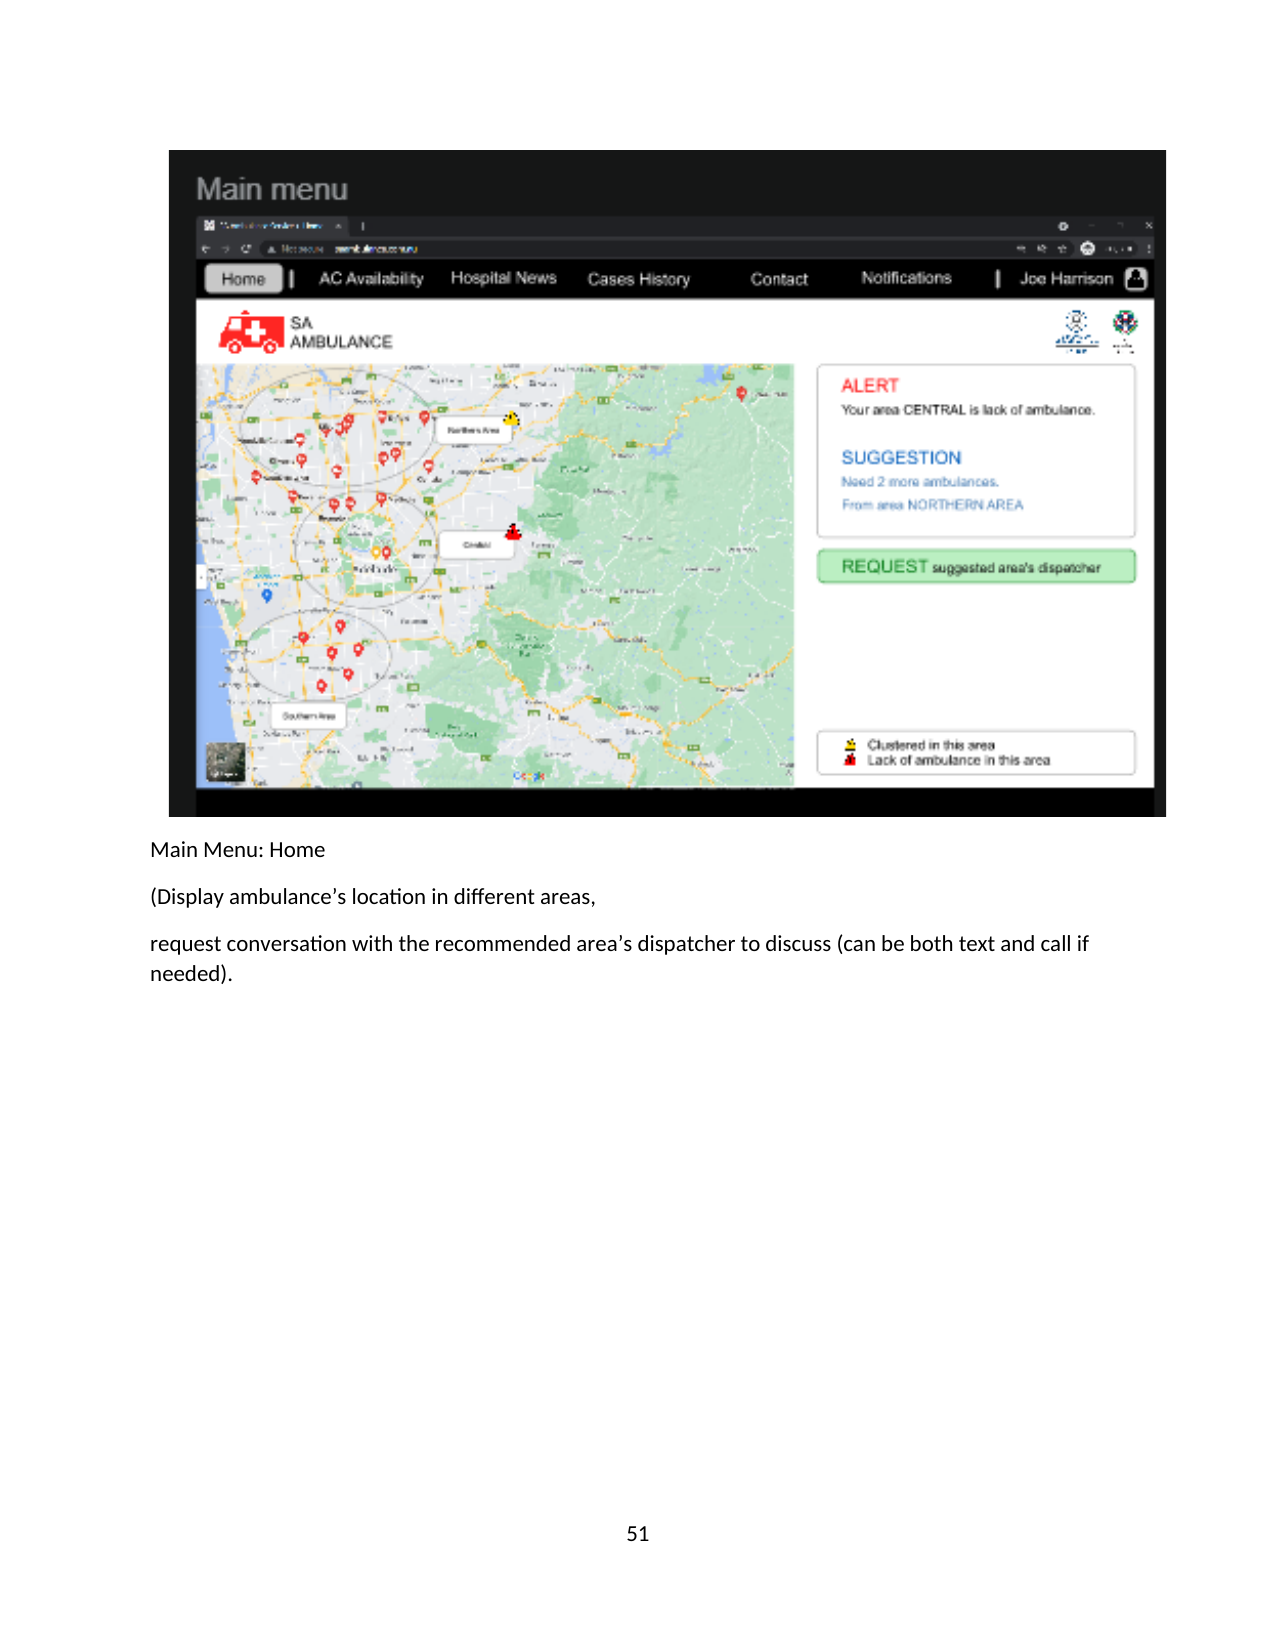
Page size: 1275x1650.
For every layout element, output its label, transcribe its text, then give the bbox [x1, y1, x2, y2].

text request conversation with the recommended area’s dispatcher to discuss (can be both text and call if needed). [150, 929, 1125, 987]
text Main Menu: Home [150, 835, 1125, 863]
text (Display ambulance’s location in different areas, [150, 882, 1125, 910]
